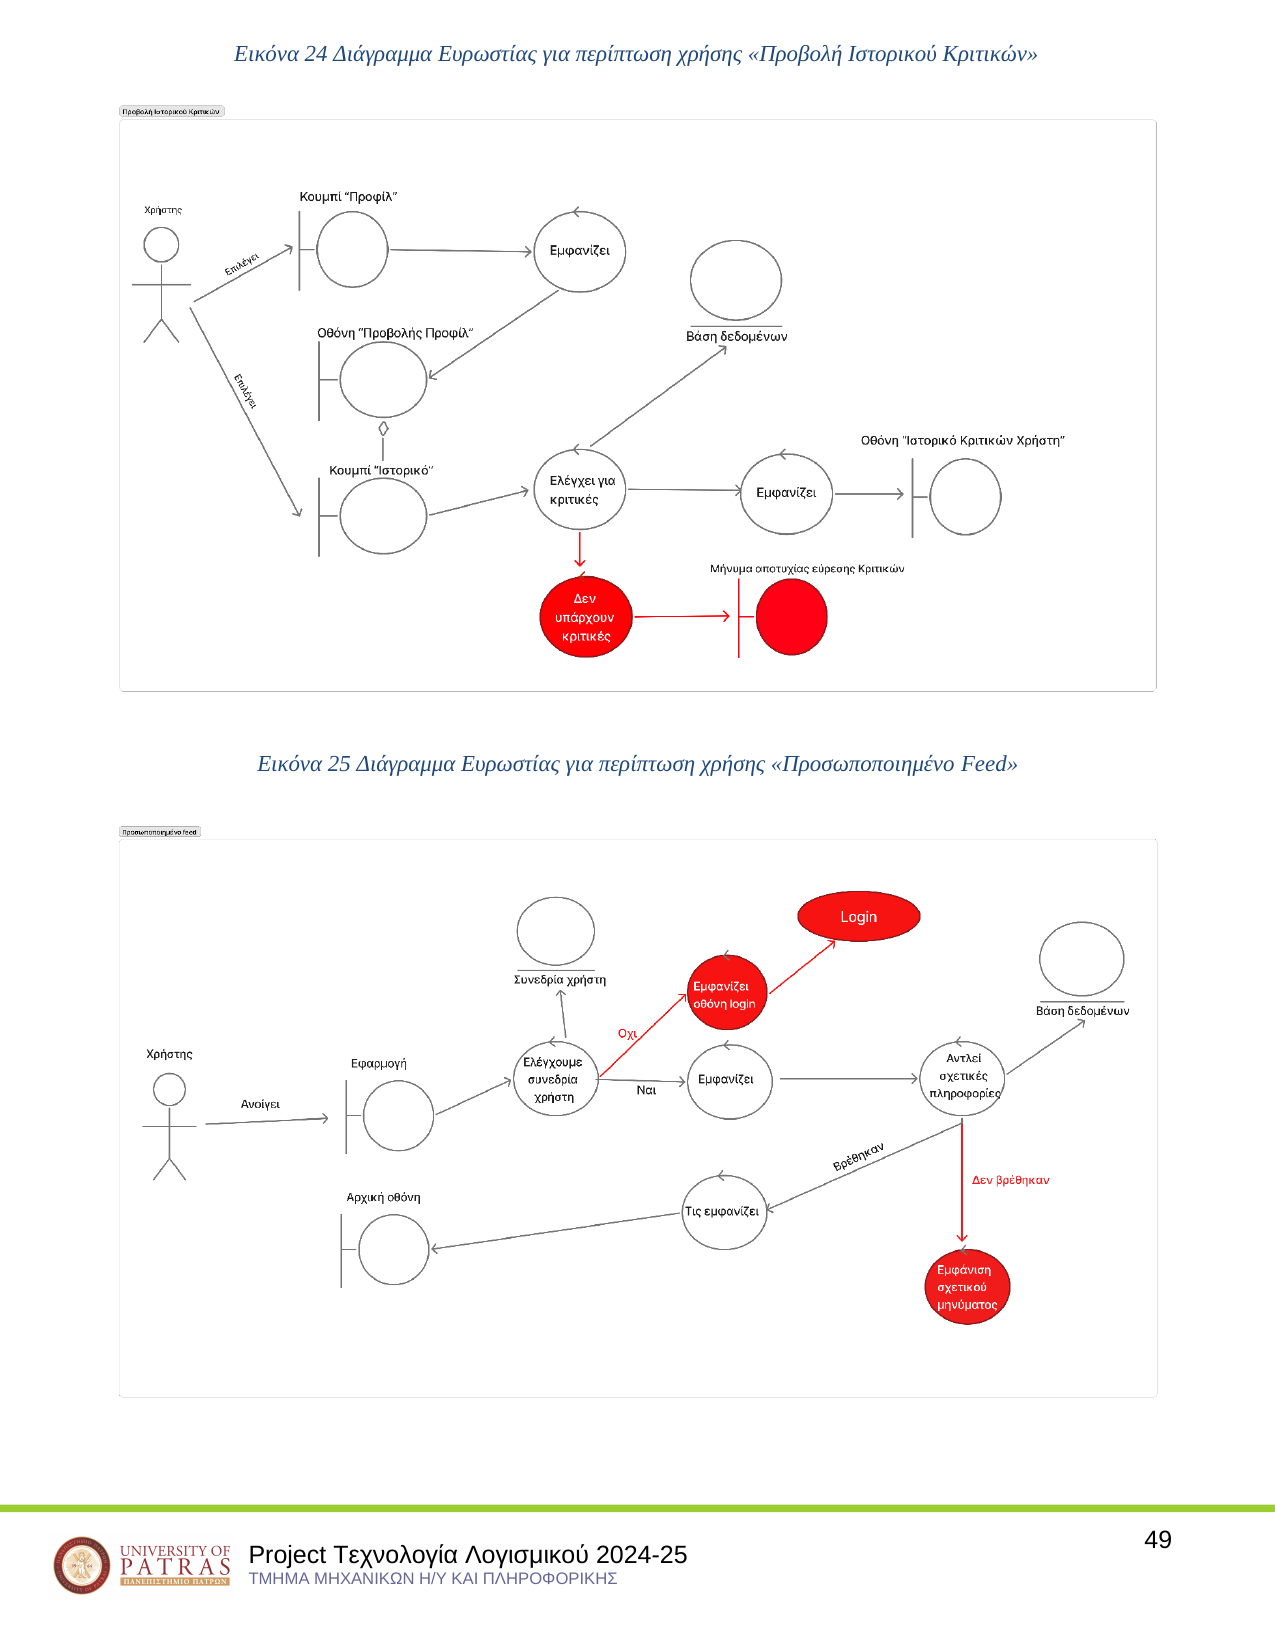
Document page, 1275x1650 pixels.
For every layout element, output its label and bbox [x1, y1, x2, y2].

picture [104, 825, 1172, 1412]
picture [103, 103, 1172, 707]
picture [48, 1532, 235, 1600]
